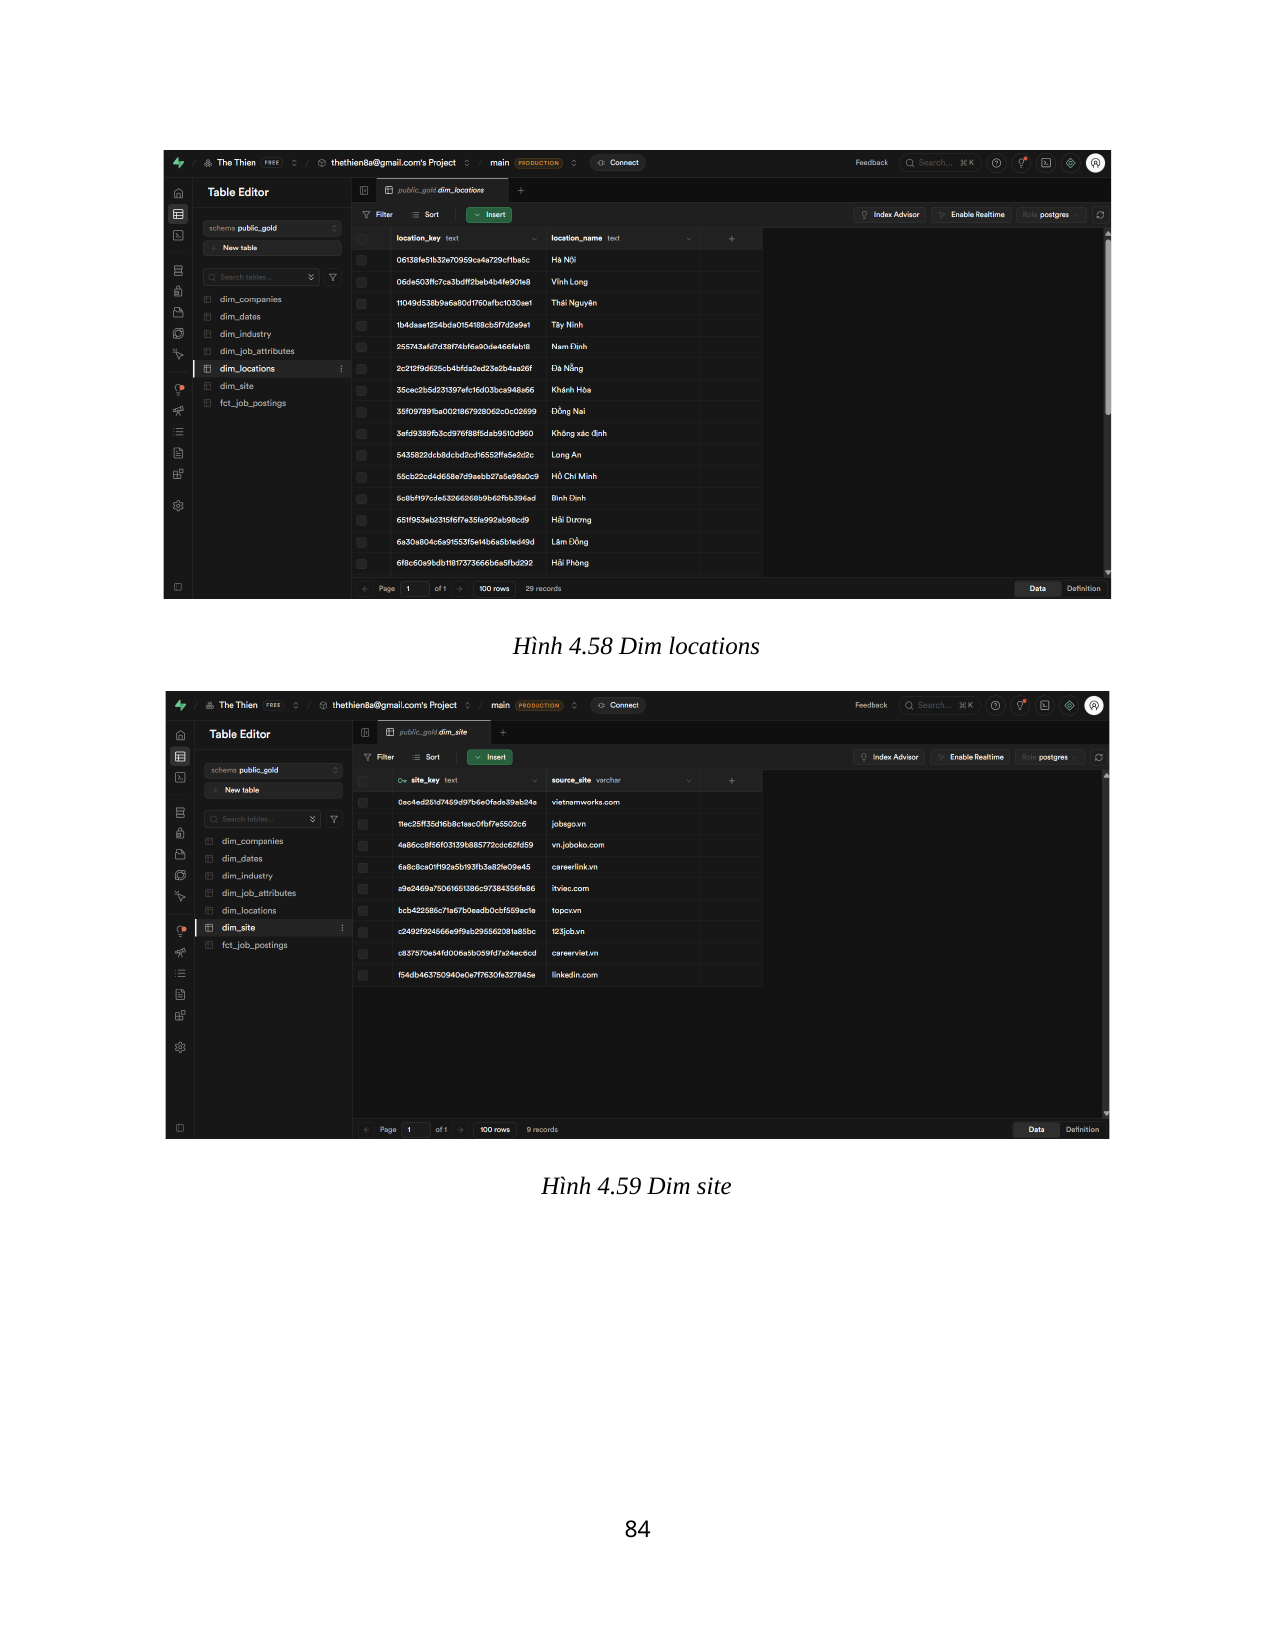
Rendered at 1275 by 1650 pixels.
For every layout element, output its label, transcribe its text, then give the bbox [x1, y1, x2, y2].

picture [165, 691, 1110, 1139]
picture [163, 150, 1112, 599]
